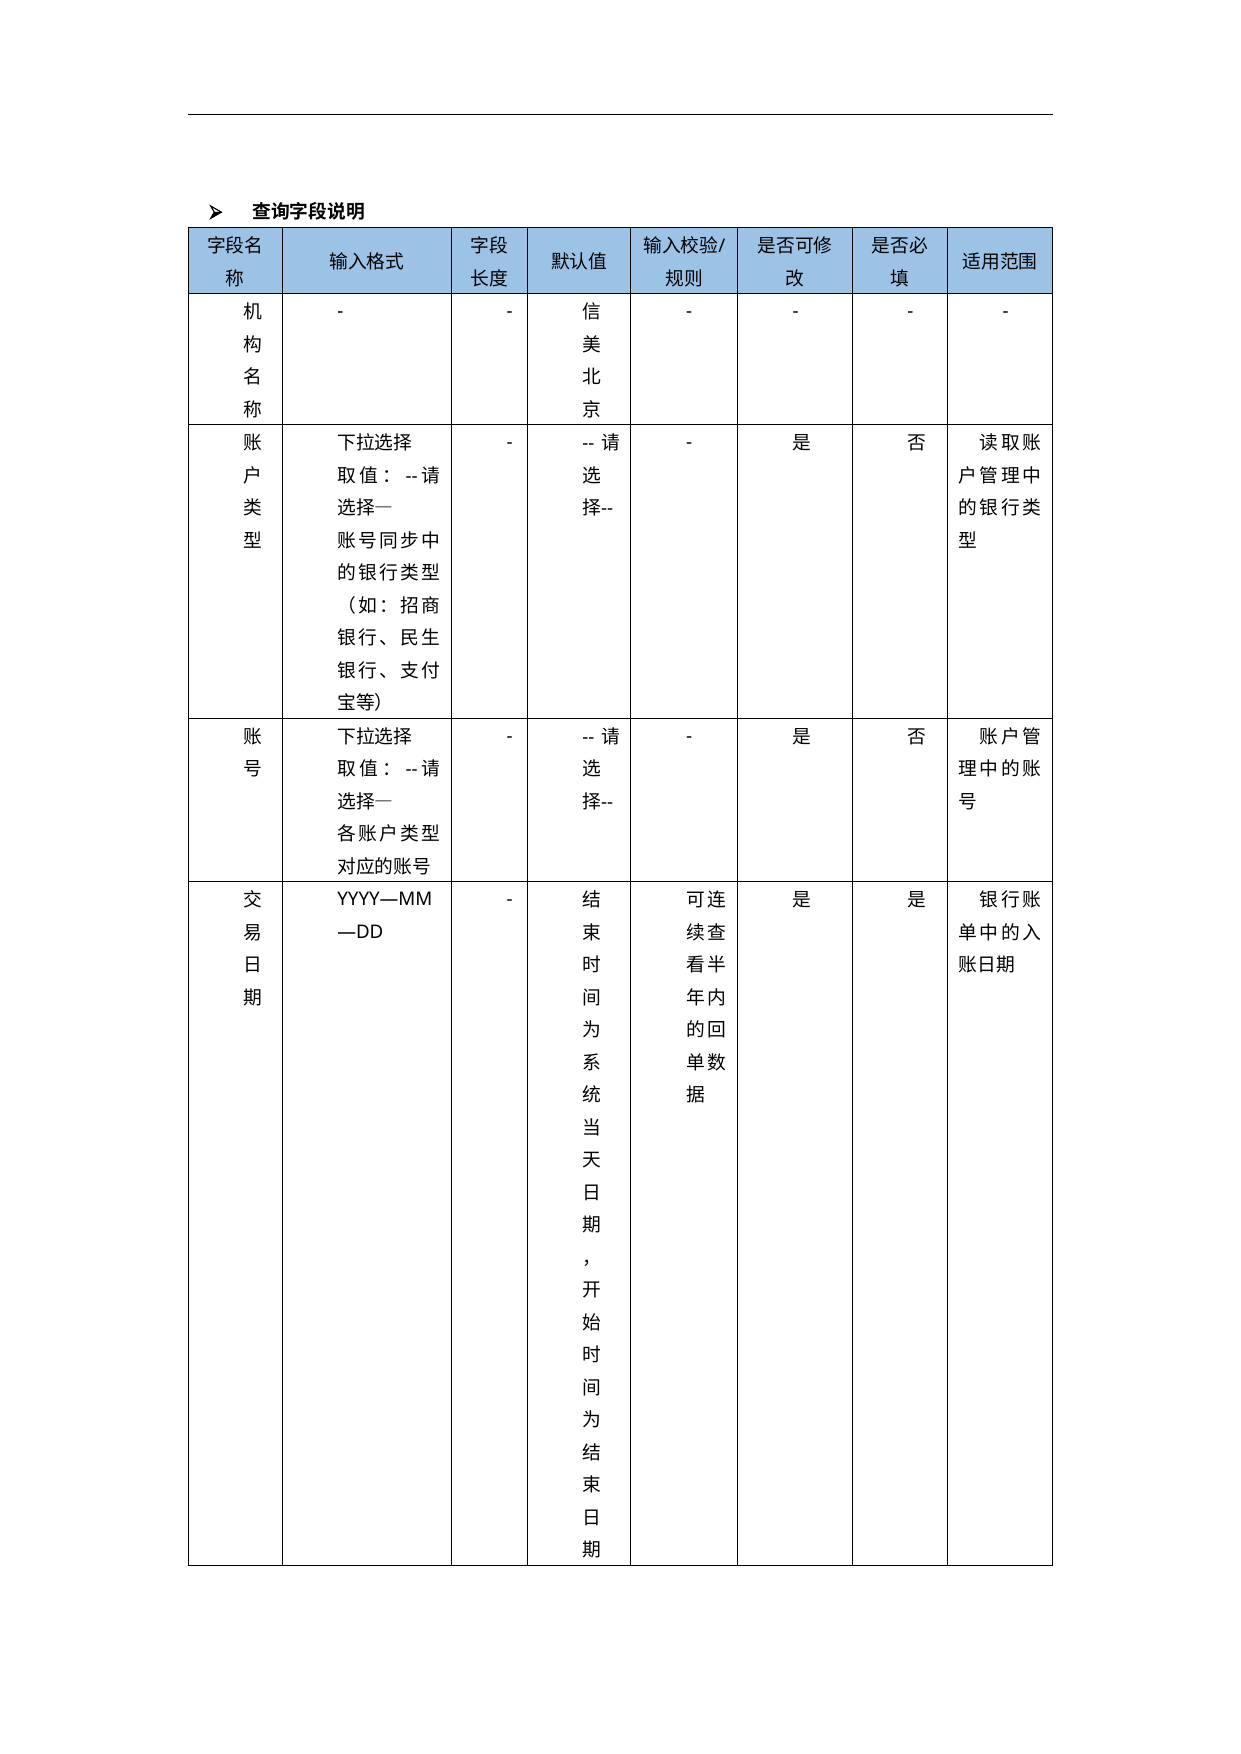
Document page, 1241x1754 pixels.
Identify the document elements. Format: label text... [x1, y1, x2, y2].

table_cell 信美北京 [528, 294, 630, 424]
table_header 适用范围 [948, 228, 1052, 293]
table_header 输入格式 [283, 228, 451, 293]
table_cell 读取账户管理中的银行类型 [948, 425, 1052, 718]
table_cell - [948, 294, 1052, 424]
table_cell 账户管理中的账号 [948, 719, 1052, 881]
table_cell 账号 [189, 719, 282, 881]
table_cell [528, 882, 630, 1565]
table_cell - [452, 425, 527, 718]
table_cell - [853, 294, 947, 424]
table_header 输入校验/规则 [631, 228, 737, 293]
table_header 字段长度 [452, 228, 527, 293]
table_cell - [738, 294, 852, 424]
table_header 字段名称 [189, 228, 282, 293]
table_cell 交易日期 [189, 882, 282, 1565]
table_cell --请选择-- [528, 425, 630, 718]
table_cell 否 [853, 425, 947, 718]
table_cell 银行账单中的入账日期 [948, 882, 1052, 1565]
table_cell 是 [738, 882, 852, 1565]
table_cell - [631, 425, 737, 718]
table_header 是否必填 [853, 228, 947, 293]
table_cell - [452, 719, 527, 881]
table_cell 账户类型 [189, 425, 282, 718]
table_cell 机构名称 [189, 294, 282, 424]
table_cell YYYY—MM—DD [283, 882, 451, 1565]
table_cell 下拉选择 取值：--请选择— 账号同步中的银行类型（如：招商银行、民生银行、支付宝等） [283, 425, 451, 718]
table_cell - [631, 294, 737, 424]
table_header 是否可修改 [738, 228, 852, 293]
table_cell 是 [738, 425, 852, 718]
table_cell - [631, 719, 737, 881]
table_cell - [283, 294, 451, 424]
table_cell 是 [738, 719, 852, 881]
table_cell 否 [853, 719, 947, 881]
table_cell 可连续查看半年内的回单数据 [631, 882, 737, 1565]
list 查询字段说明 [208, 194, 1053, 227]
table_header 默认值 [528, 228, 630, 293]
table_cell --请选择-- [528, 719, 630, 881]
table_cell - [452, 882, 527, 1565]
table_cell 是 [853, 882, 947, 1565]
table_cell 下拉选择 取值：--请选择— 各账户类型对应的账号 [283, 719, 451, 881]
table_cell - [452, 294, 527, 424]
